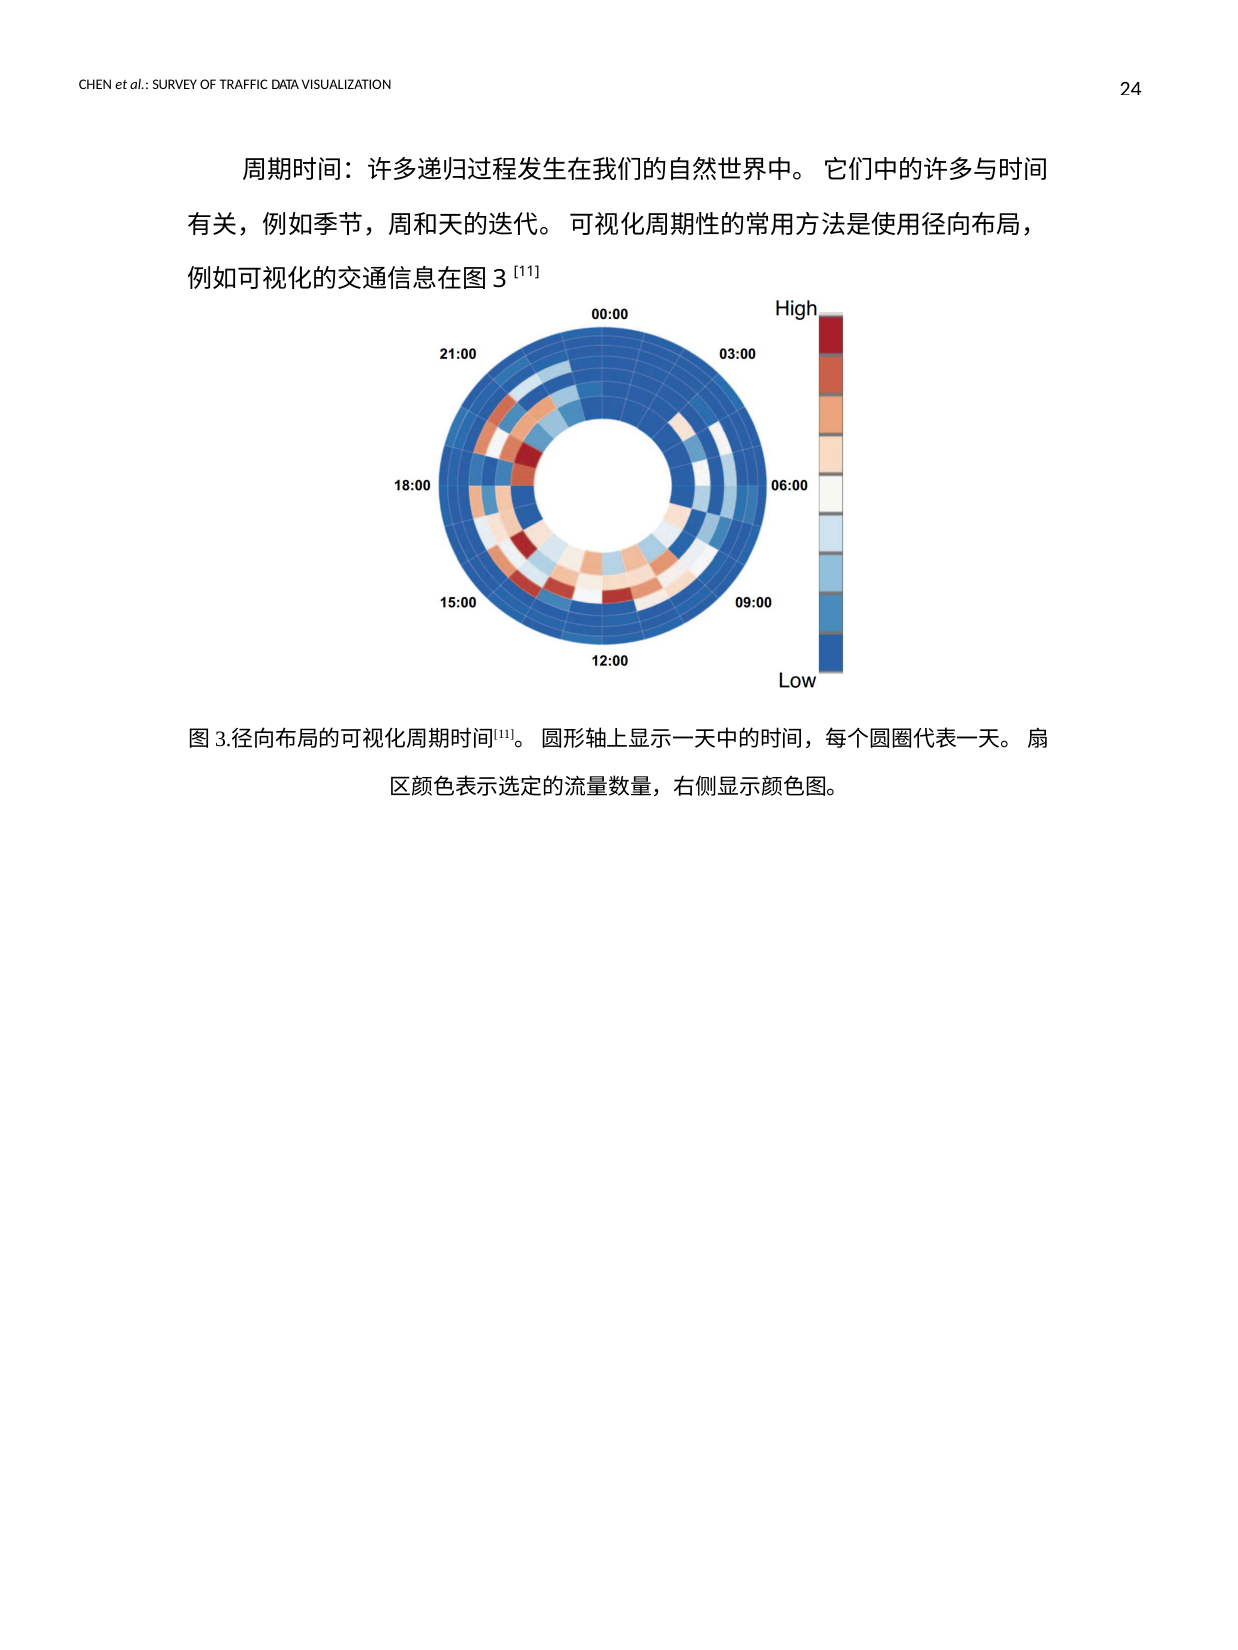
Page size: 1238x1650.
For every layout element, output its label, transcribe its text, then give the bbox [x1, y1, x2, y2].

picture [394, 300, 844, 688]
text 周期时间：许多递归过程发生在我们的自然世界中。 它们中的许多与时间有关，例如季节，周和天的迭代。 可视化周期性的常用方法是使用径向布局，例如可视化的交通信息在图3 [11] [187, 150, 1050, 295]
